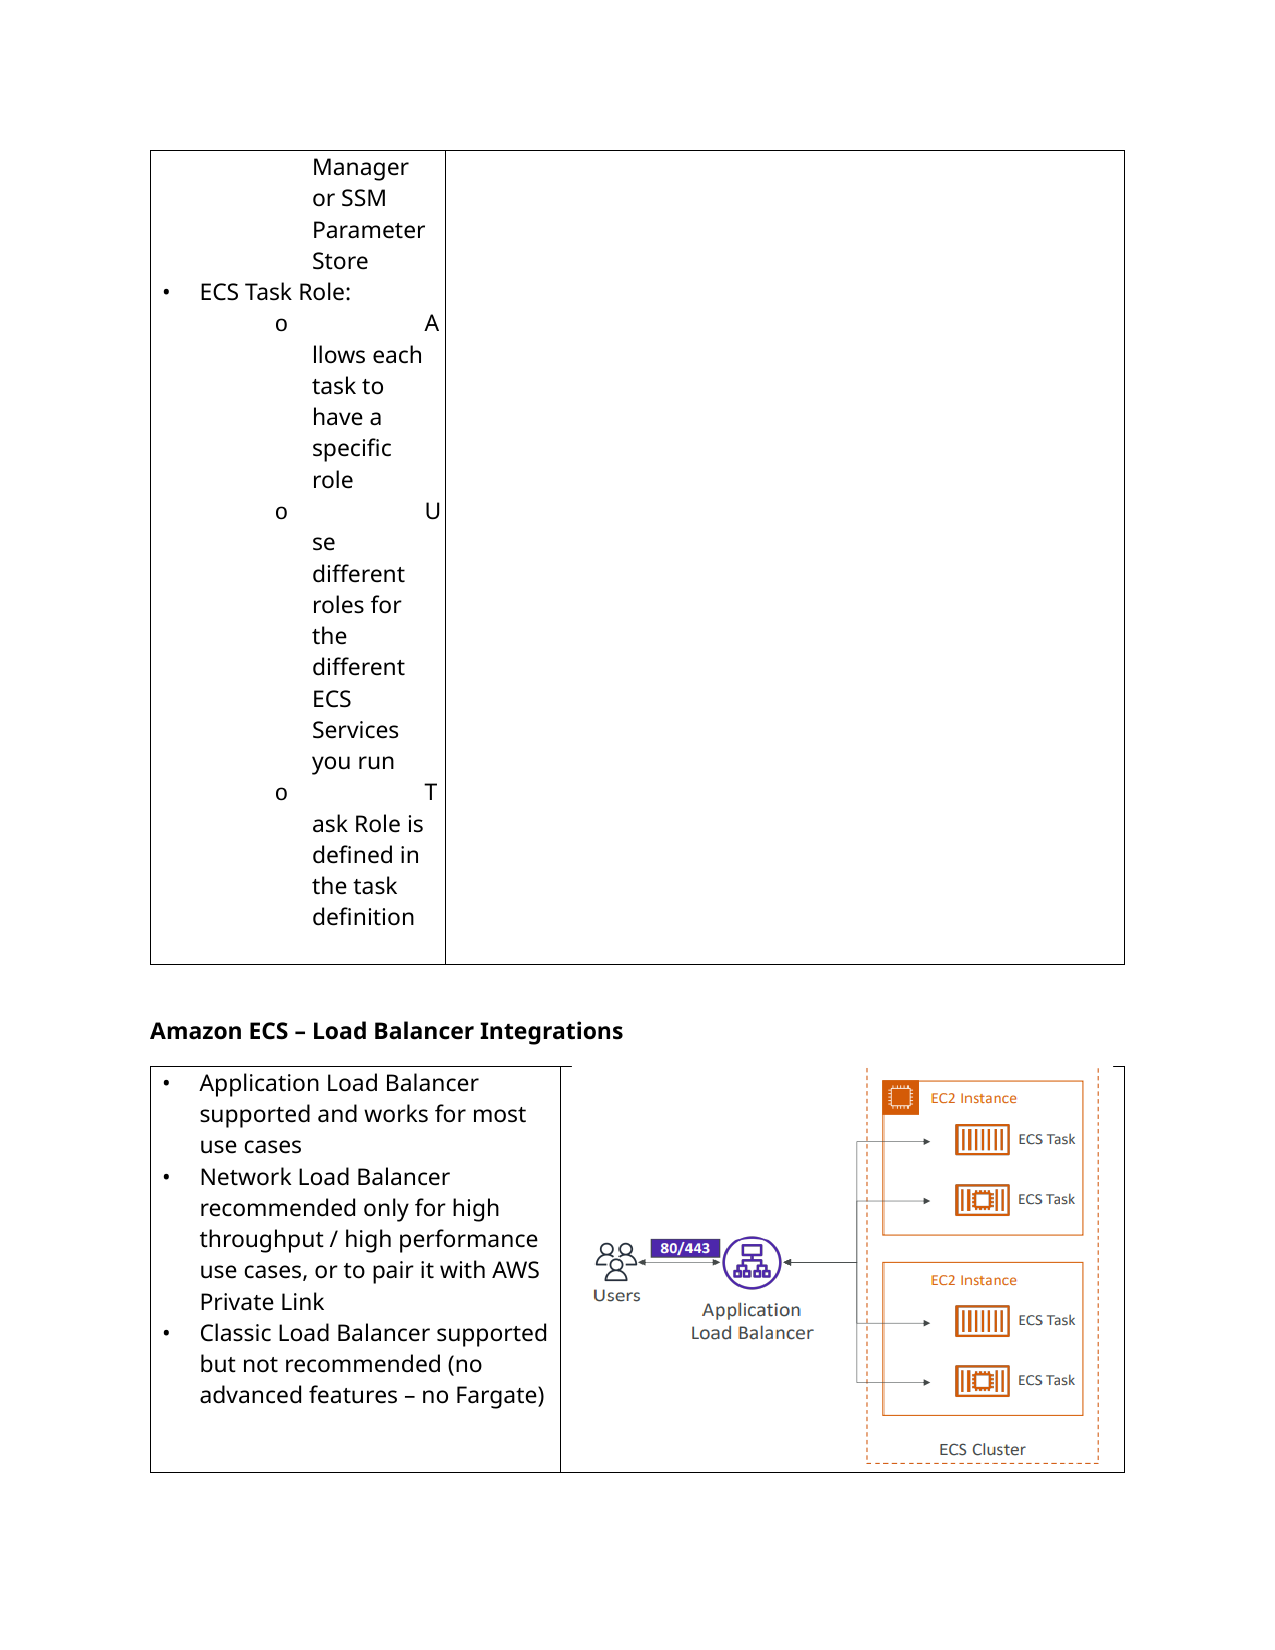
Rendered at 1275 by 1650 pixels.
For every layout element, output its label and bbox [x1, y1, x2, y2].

picture [571, 1066, 1114, 1472]
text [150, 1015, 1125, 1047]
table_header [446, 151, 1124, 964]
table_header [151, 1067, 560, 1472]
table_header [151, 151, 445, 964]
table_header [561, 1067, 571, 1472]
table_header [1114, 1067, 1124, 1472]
